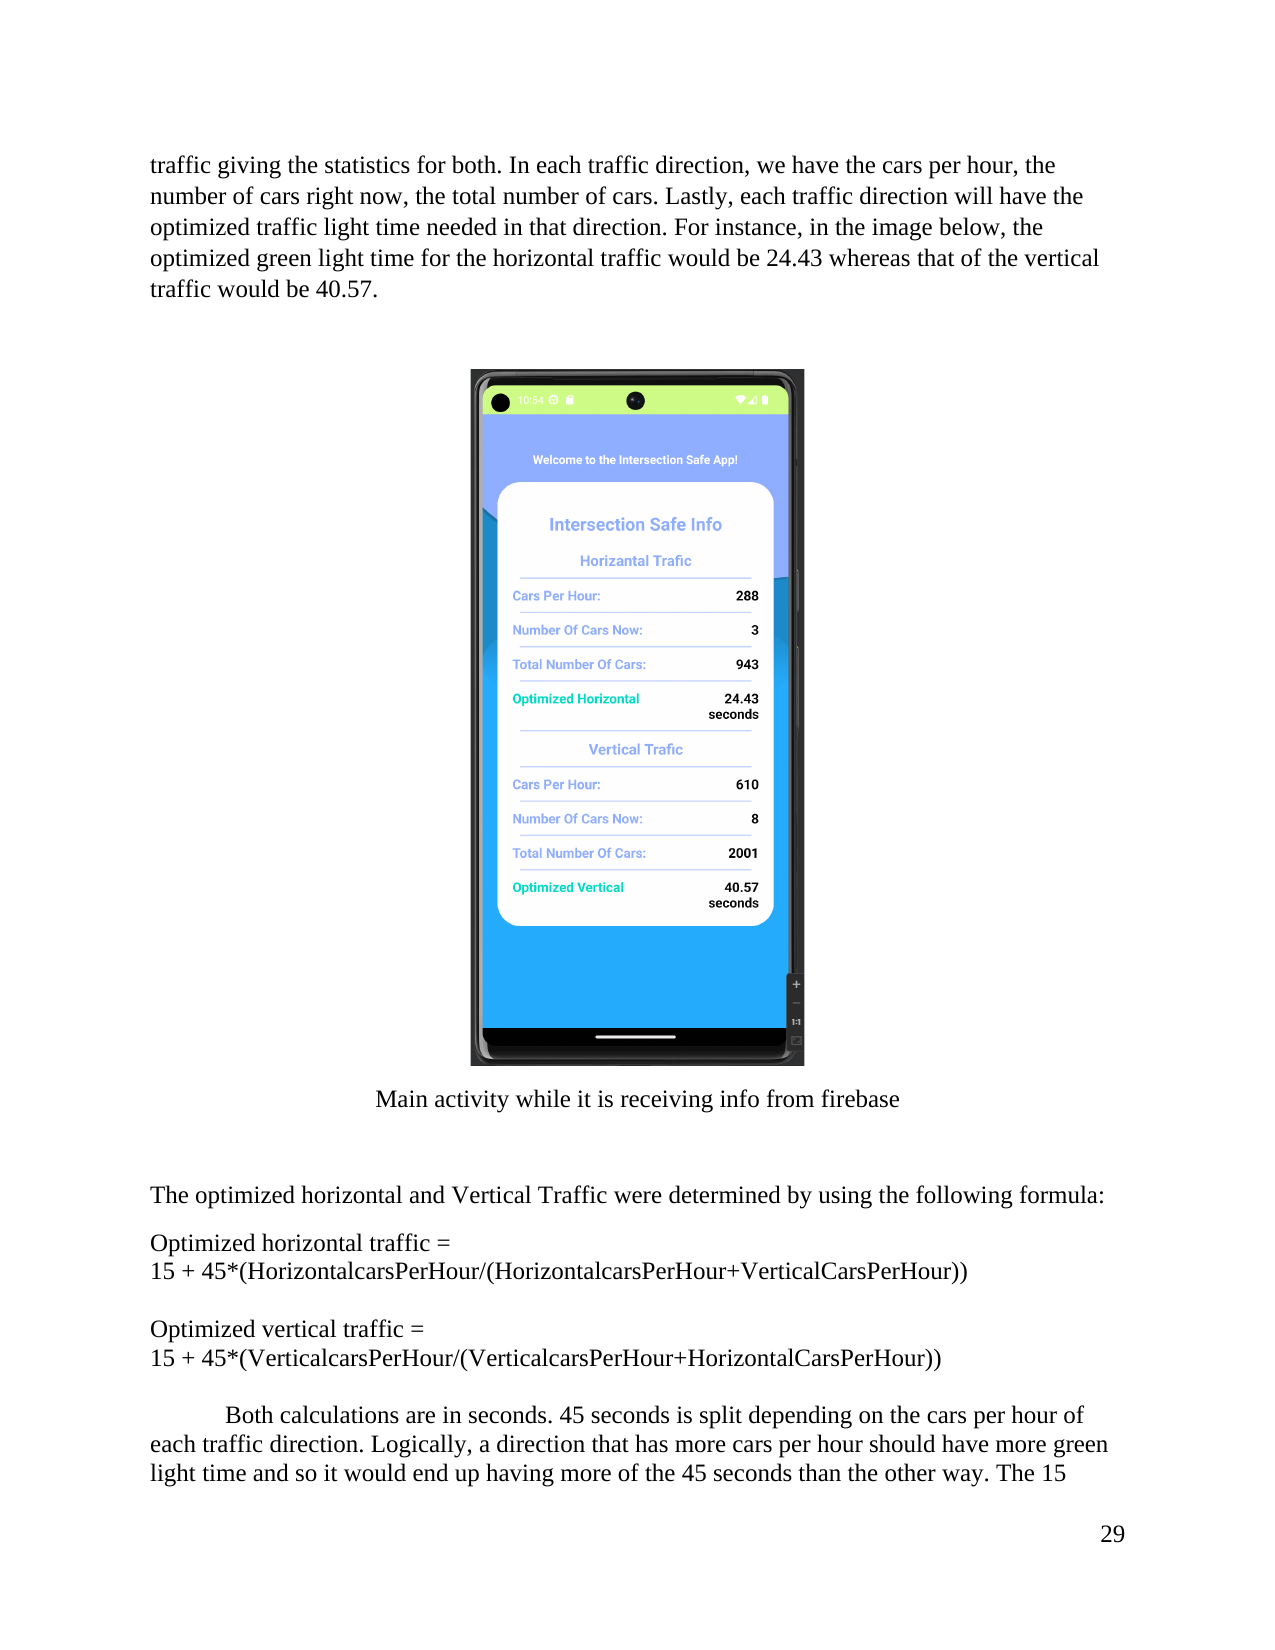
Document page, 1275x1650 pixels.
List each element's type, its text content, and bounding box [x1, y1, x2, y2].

text Main activity while it is receiving info from firebase [150, 1084, 1125, 1113]
text 15 + 45*(HorizontalcarsPerHour/(HorizontalcarsPerHour+VerticalCarsPerHour)) [150, 1256, 1125, 1285]
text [150, 1400, 1125, 1486]
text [150, 150, 1125, 303]
text Optimized horizontal traffic = [150, 1228, 1125, 1256]
text 15 + 45*(VerticalcarsPerHour/(VerticalcarsPerHour+HorizontalCarsPerHour)) [150, 1343, 1125, 1371]
picture [470, 369, 805, 1066]
text Optimized vertical traffic = [150, 1314, 1125, 1343]
text The optimized horizontal and Vertical Traffic were determined by using the following formula: [150, 1180, 1125, 1209]
